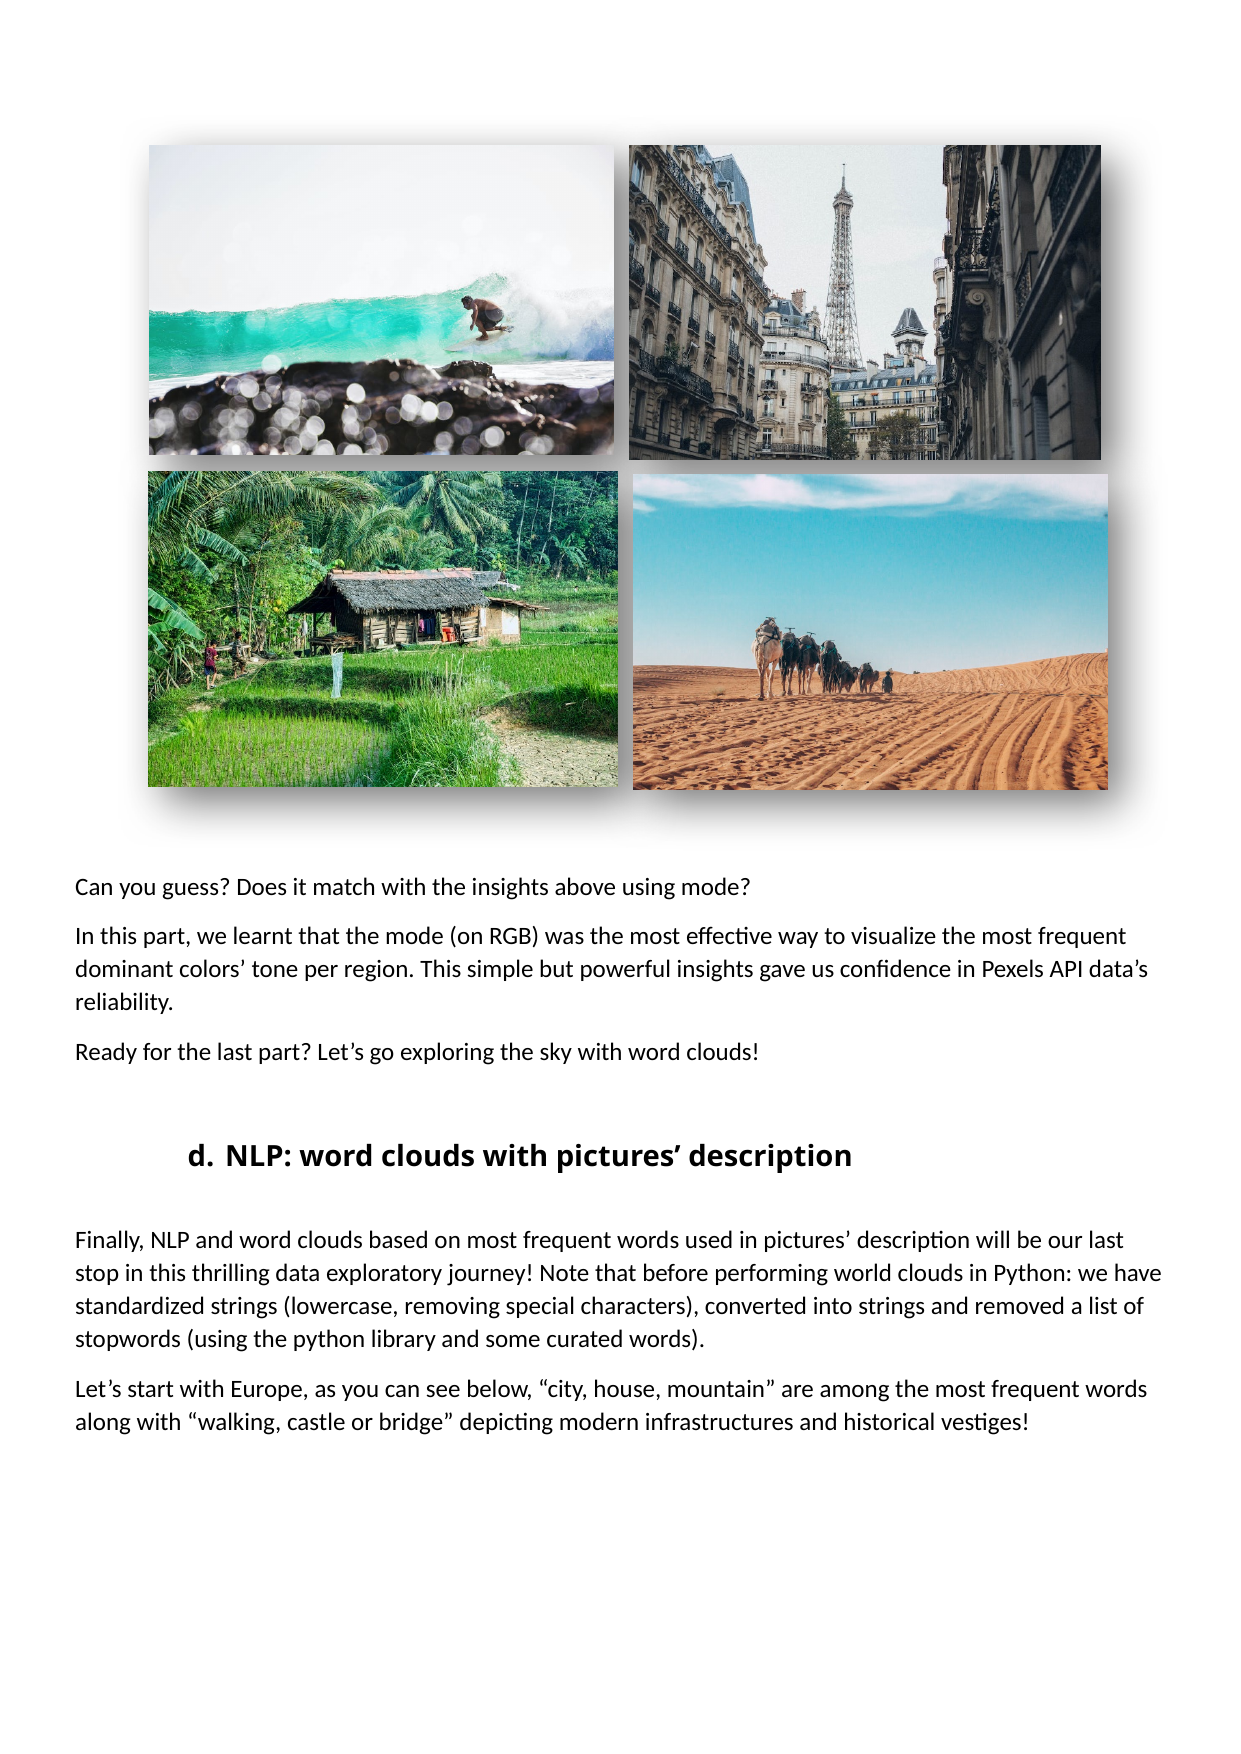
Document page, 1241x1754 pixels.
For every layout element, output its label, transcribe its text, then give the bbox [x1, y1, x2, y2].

text Let’s start with Europe, as you can see below, “city, house, mountain” are among the most frequent words along with “walking, castle or bridge” depicting modern infrastructures and historical vestiges! [75, 1373, 1165, 1436]
text Ready for the last part? Let’s go exploring the sky with word clouds! [75, 1036, 1165, 1066]
picture [149, 145, 614, 455]
picture [633, 474, 1108, 790]
subtitle NLP: word clouds with pictures’ description [187, 1135, 1165, 1174]
text Finally, NLP and word clouds based on most frequent words used in pictures’ description will be our last stop in this thrilling data exploratory journey! Note that before performing world clouds in Python: we have standardized strings (lowercase, removing special characters), converted into strings and removed a list of stopwords (using the python library and some curated words). [75, 1224, 1165, 1354]
text In this part, we learnt that the mode (on RGB) was the most effective way to visualize the most frequent dominant colors’ tone per region. This simple but powerful insights gave us confidence in Pexels API data’s reliability. [75, 920, 1165, 1017]
picture [148, 471, 618, 787]
picture [629, 145, 1101, 460]
